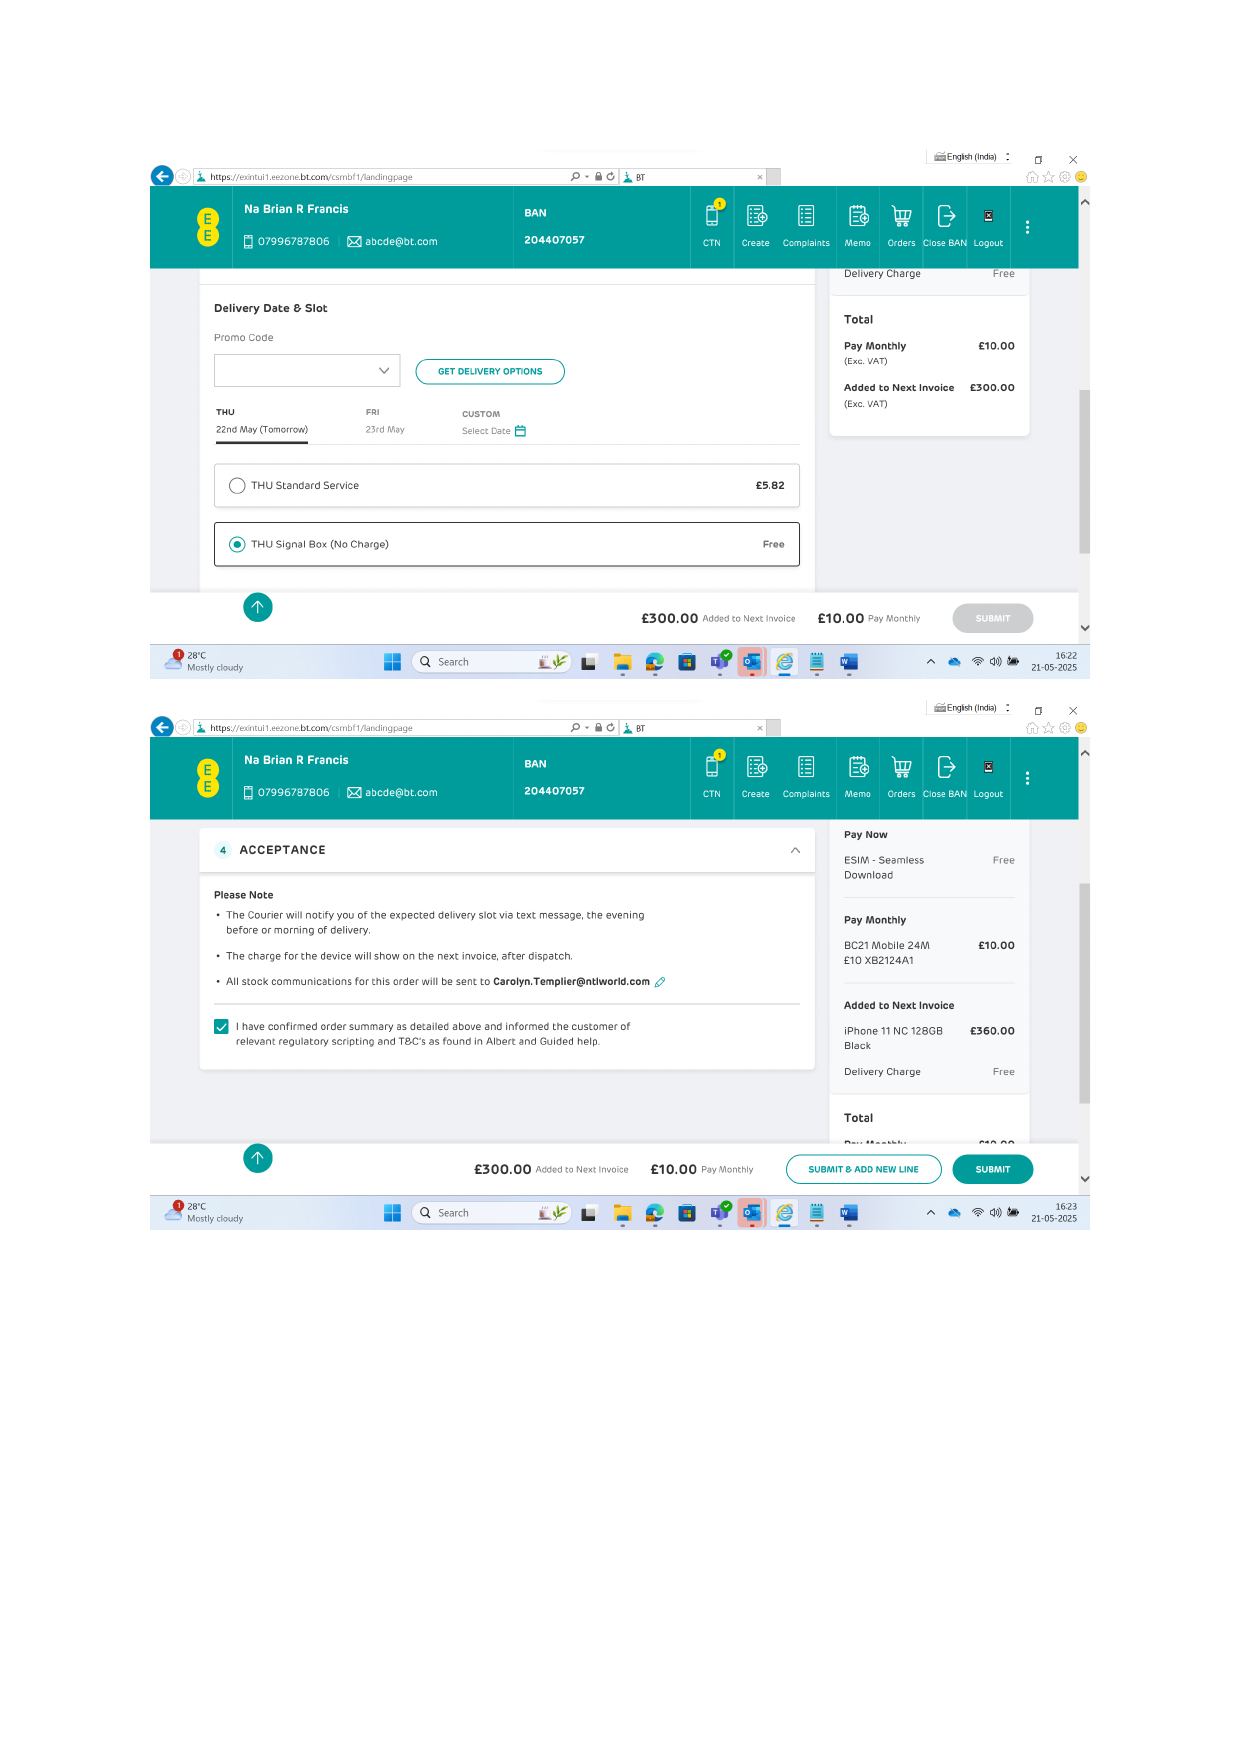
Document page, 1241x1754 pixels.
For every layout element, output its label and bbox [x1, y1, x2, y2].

picture [157, 172, 168, 181]
picture [157, 723, 168, 732]
picture [150, 700, 1091, 1230]
picture [150, 150, 1091, 679]
